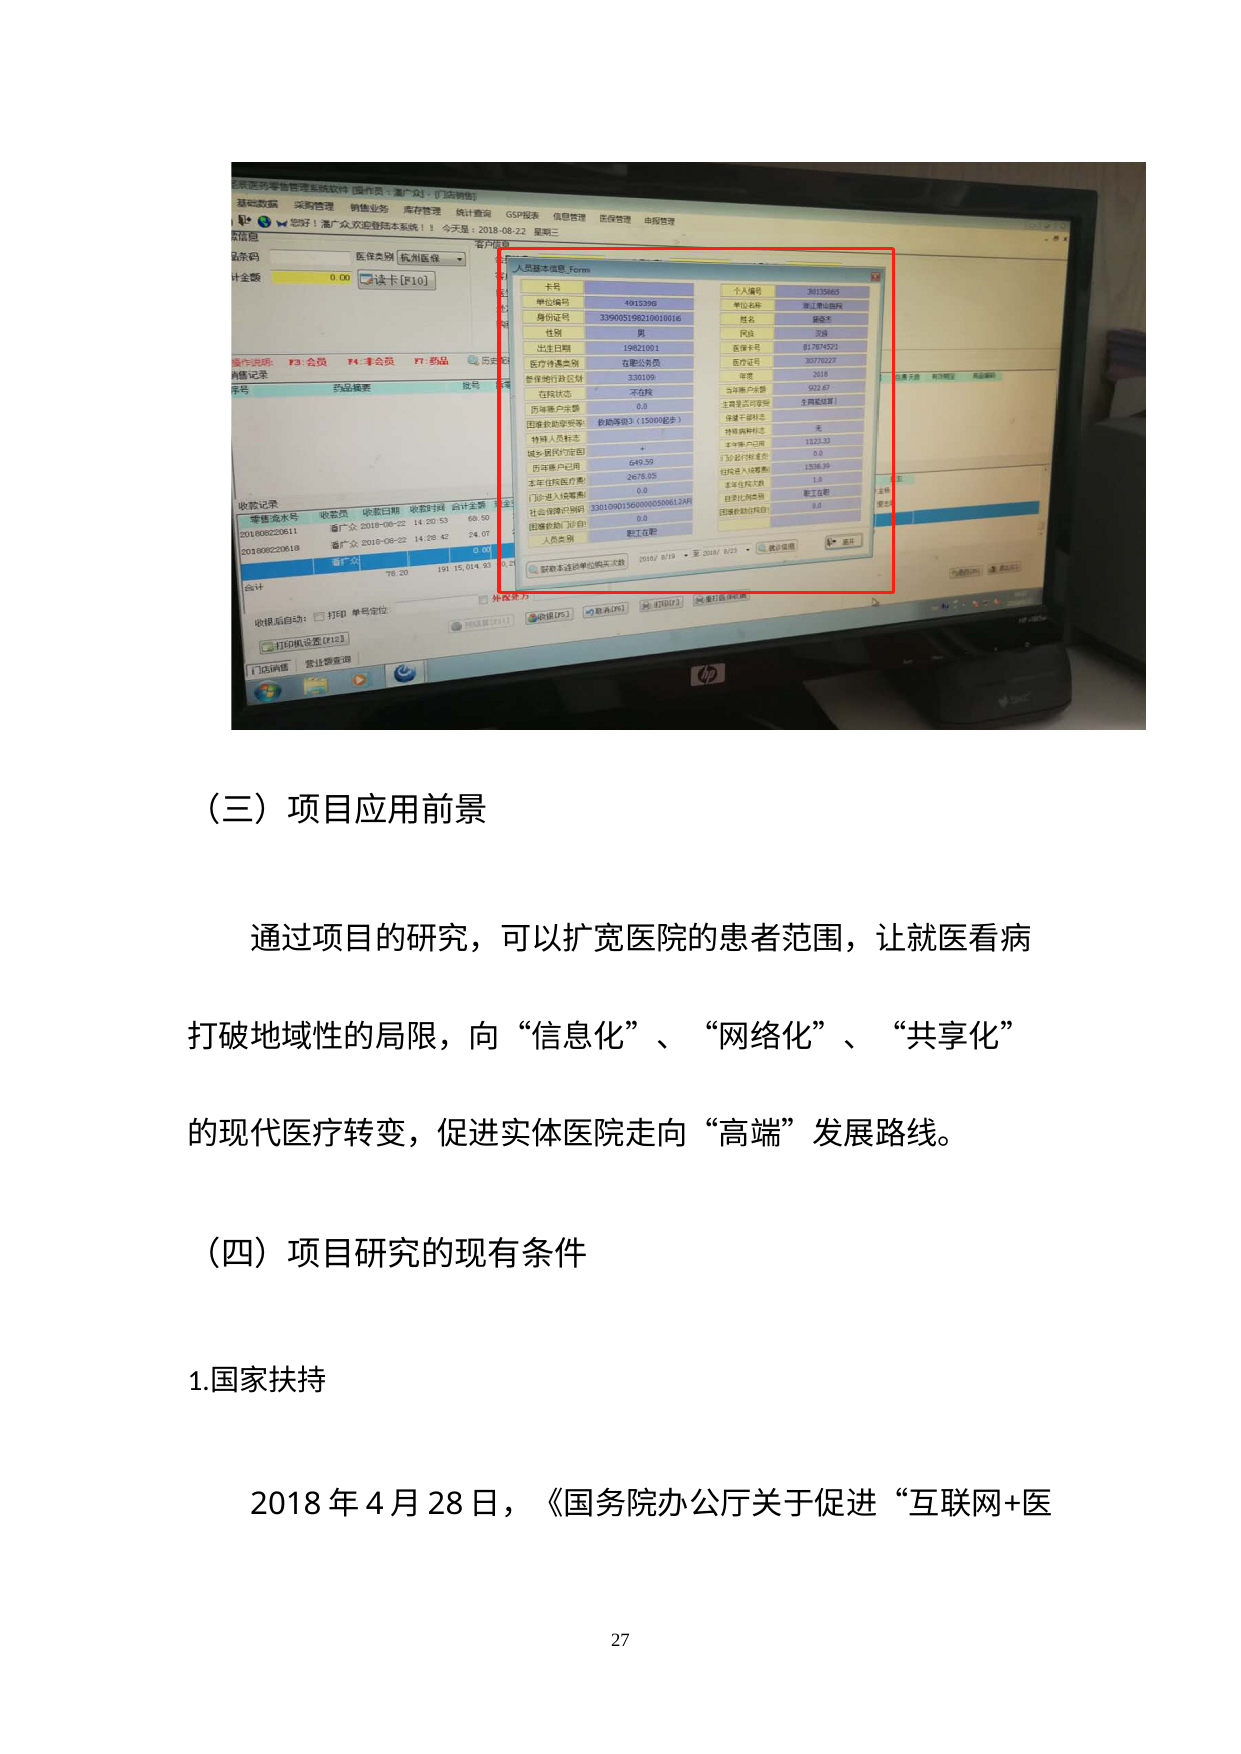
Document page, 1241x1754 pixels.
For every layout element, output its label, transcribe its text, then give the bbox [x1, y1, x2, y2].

subtitle 1.国家扶持 [187, 1346, 1053, 1411]
text 通过项目的研究，可以扩宽医院的患者范围，让就医看病打破地域性的局限，向“信息化”、“网络化”、“共享化”的现代医疗转变，促进实体医院走向“高端”发展路线。 [187, 903, 1053, 1163]
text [187, 1468, 1053, 1533]
subtitle （三）项目应用前景 [187, 774, 1053, 839]
subtitle （四）项目研究的现有条件 [187, 1218, 1053, 1283]
